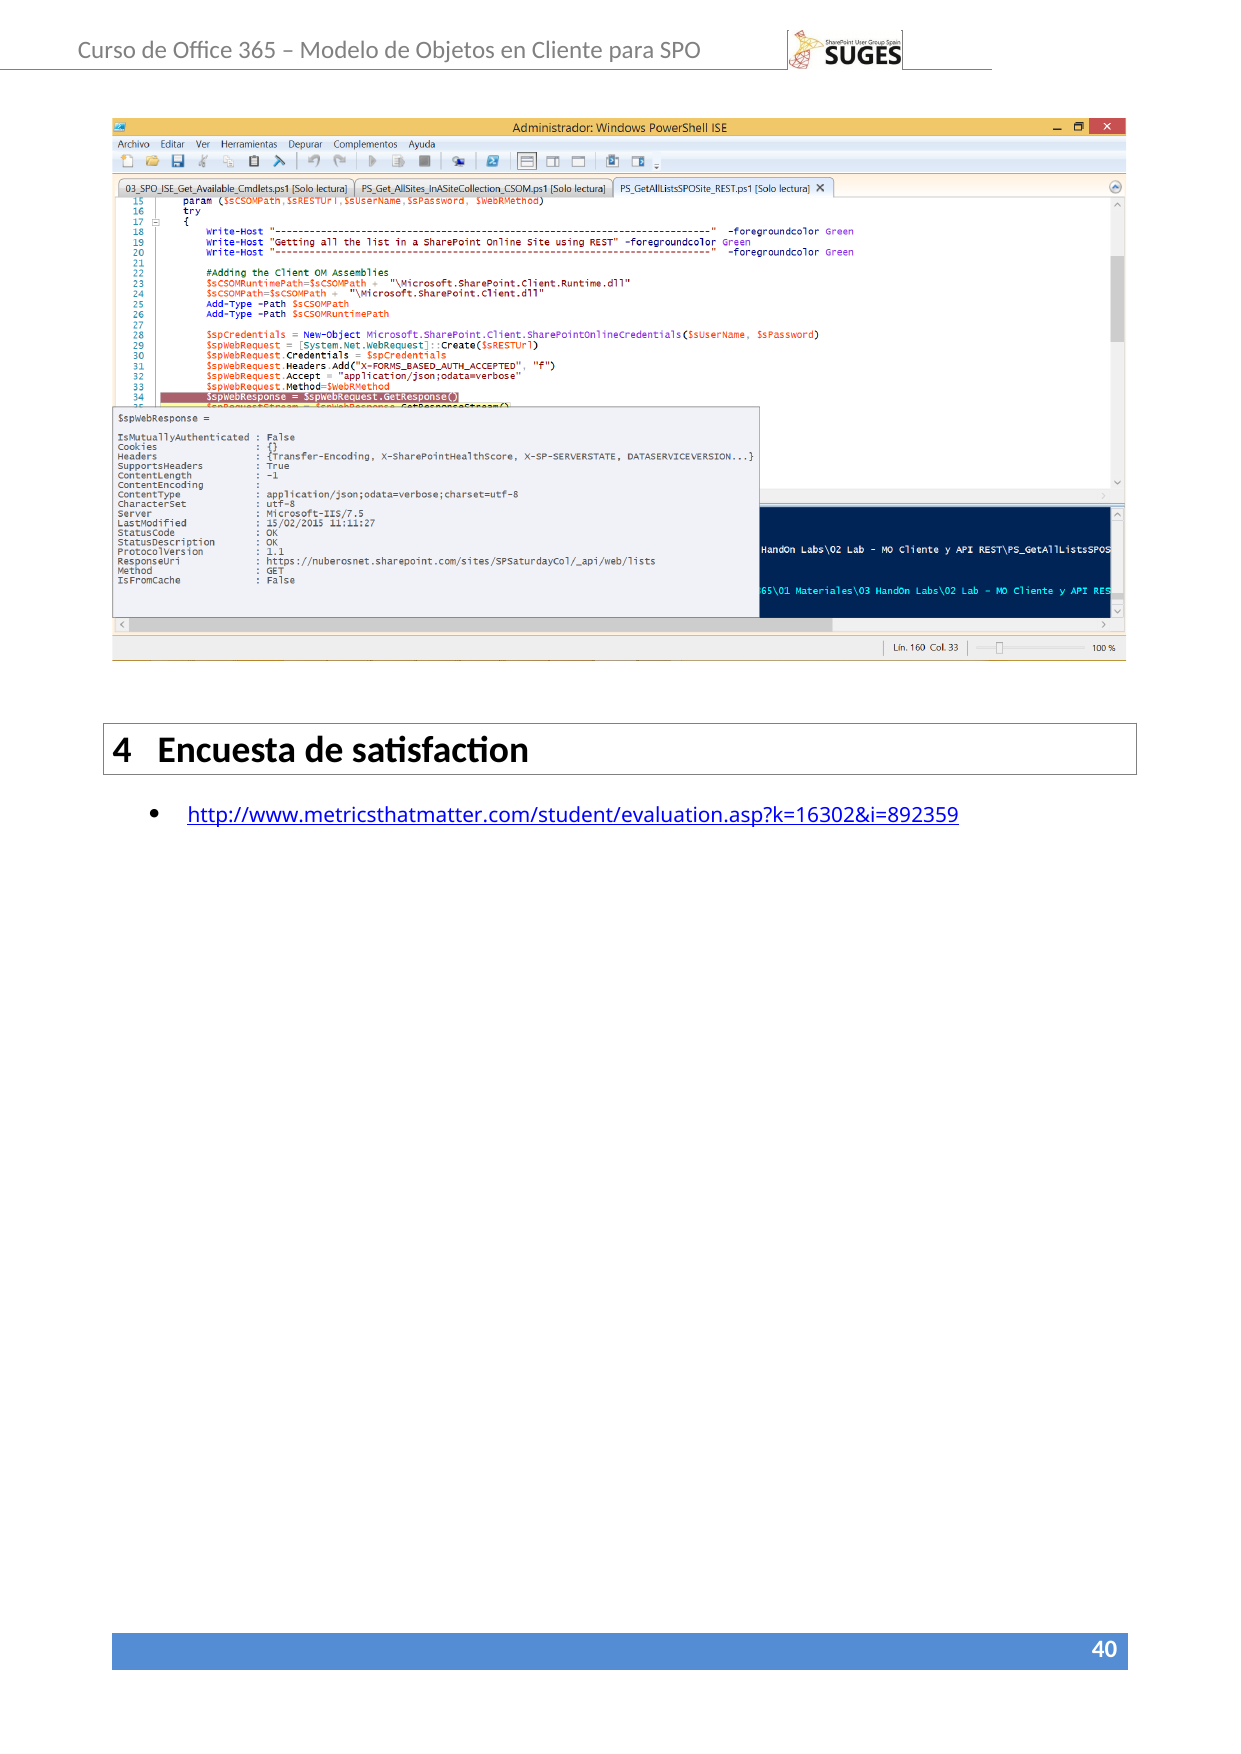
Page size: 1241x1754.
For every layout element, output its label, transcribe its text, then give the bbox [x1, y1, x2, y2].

picture [112, 118, 1127, 661]
picture [788, 30, 901, 69]
list http://www.metricsthatmatter.com/student/evaluation.asp?k=16302&i=892359 [150, 800, 1128, 828]
subtitle Encuesta de satisfaction [104, 724, 1136, 774]
